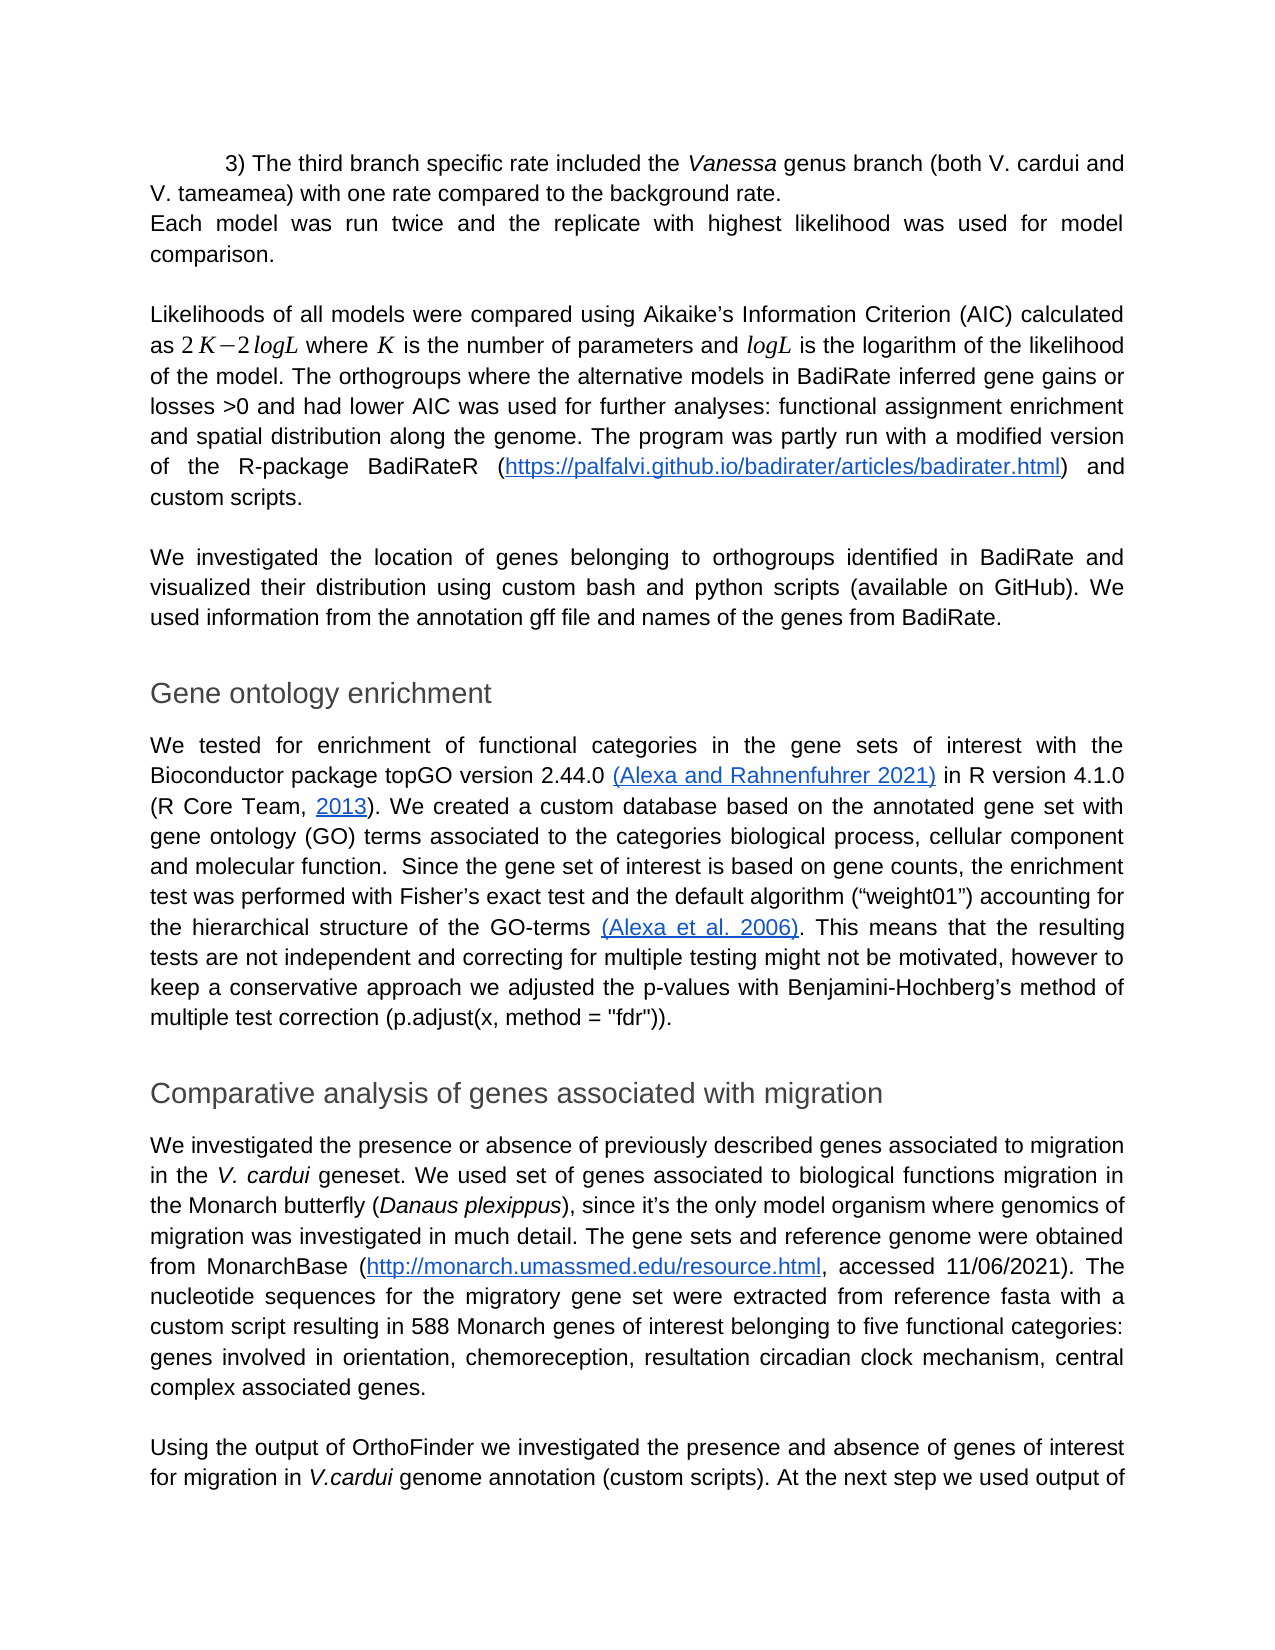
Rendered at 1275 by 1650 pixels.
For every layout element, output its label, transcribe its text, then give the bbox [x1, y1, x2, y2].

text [150, 1434, 1125, 1491]
subtitle Comparative analysis of genes associated with migration [150, 1076, 1125, 1109]
text Likelihoods of all models were compared using Aikaike’s Information Criterion (AIC) calculated as where is the number of parameters and is the logarithm of the likelihood of the model. The orthogroups where the alternative models in BadiRate inferred gene gains or losses >0 and had lower AIC was used for further analyses: functional assignment enrichment and spatial distribution along the genome. The program was partly run with a modified version of the R-package BadiRateR (https://palfalvi.github.io/badirater/articles/badirater.html) and custom scripts. [150, 301, 1125, 510]
text We tested for enrichment of functional categories in the gene sets of interest with the Bioconductor package topGO version 2.44.0 (Alexa and Rahnenfuhrer 2021) in R version 4.1.0 (R Core Team, 2013). We created a custom database based on the annotated gene set with gene ontology (GO) terms associated to the categories biological process, cellular component and molecular function. Since the gene set of interest is based on gene counts, the enrichment test was performed with Fisher’s exact test and the default algorithm (“weight01”) accounting for the hierarchical structure of the GO-terms (Alexa et al. 2006). This means that the resulting tests are not independent and correcting for multiple testing might not be motivated, however to keep a conservative approach we adjusted the p-values with Benjamini-Hochberg’s method of multiple test correction (p.adjust(x, method = "fdr")). [150, 732, 1125, 1031]
text Each model was run twice and the replicate with highest likelihood was used for model comparison. [150, 210, 1125, 267]
subtitle Gene ontology enrichment [150, 676, 1125, 710]
text 3) The third branch specific rate included the Vanessa genus branch (both V. cardui and V. tameamea) with one rate compared to the background rate. [150, 150, 1125, 207]
text We investigated the presence or absence of previously described genes associated to migration in the V. cardui geneset. We used set of genes associated to biological functions migration in the Monarch butterfly (Danaus plexippus), since it’s the only model organism where genomics of migration was investigated in much detail. The gene sets and reference genome were obtained from MonarchBase (http://monarch.umassmed.edu/resource.html, accessed 11/06/2021). The nucleotide sequences for the migratory gene set were extracted from reference fasta with a custom script resulting in 588 Monarch genes of interest belonging to five functional categories: genes involved in orientation, chemoreception, resultation circadian clock mechanism, central complex associated genes. [150, 1132, 1125, 1400]
text We investigated the location of genes belonging to orthogroups identified in BadiRate and visualized their distribution using custom bash and python scripts (available on GitHub). We used information from the annotation gff file and names of the genes from BadiRate. [150, 544, 1125, 631]
